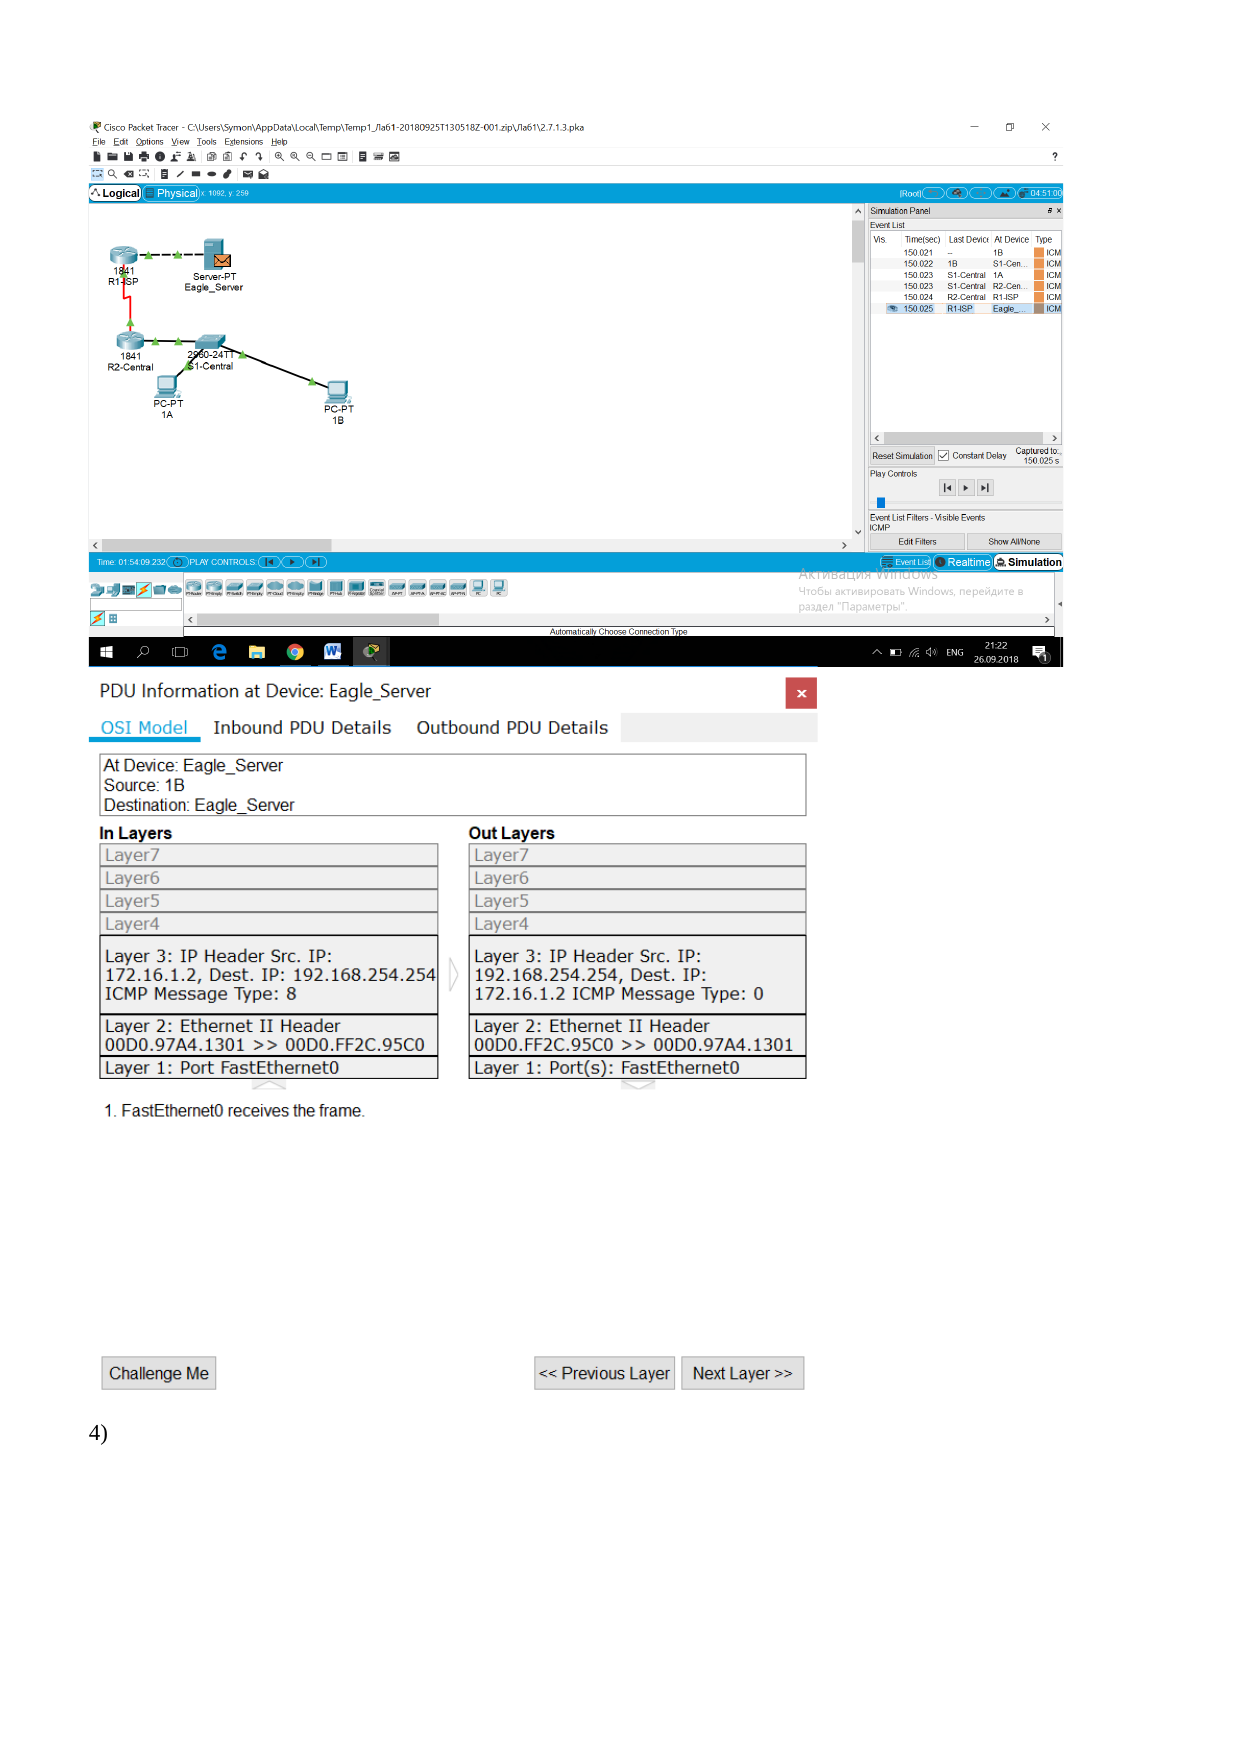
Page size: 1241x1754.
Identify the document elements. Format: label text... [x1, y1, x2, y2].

picture [88, 186, 140, 200]
picture [88, 567, 1064, 1420]
picture [995, 555, 1064, 569]
picture [936, 558, 945, 566]
text 4) [89, 1419, 1152, 1446]
picture [88, 204, 1064, 552]
picture [88, 118, 1064, 183]
